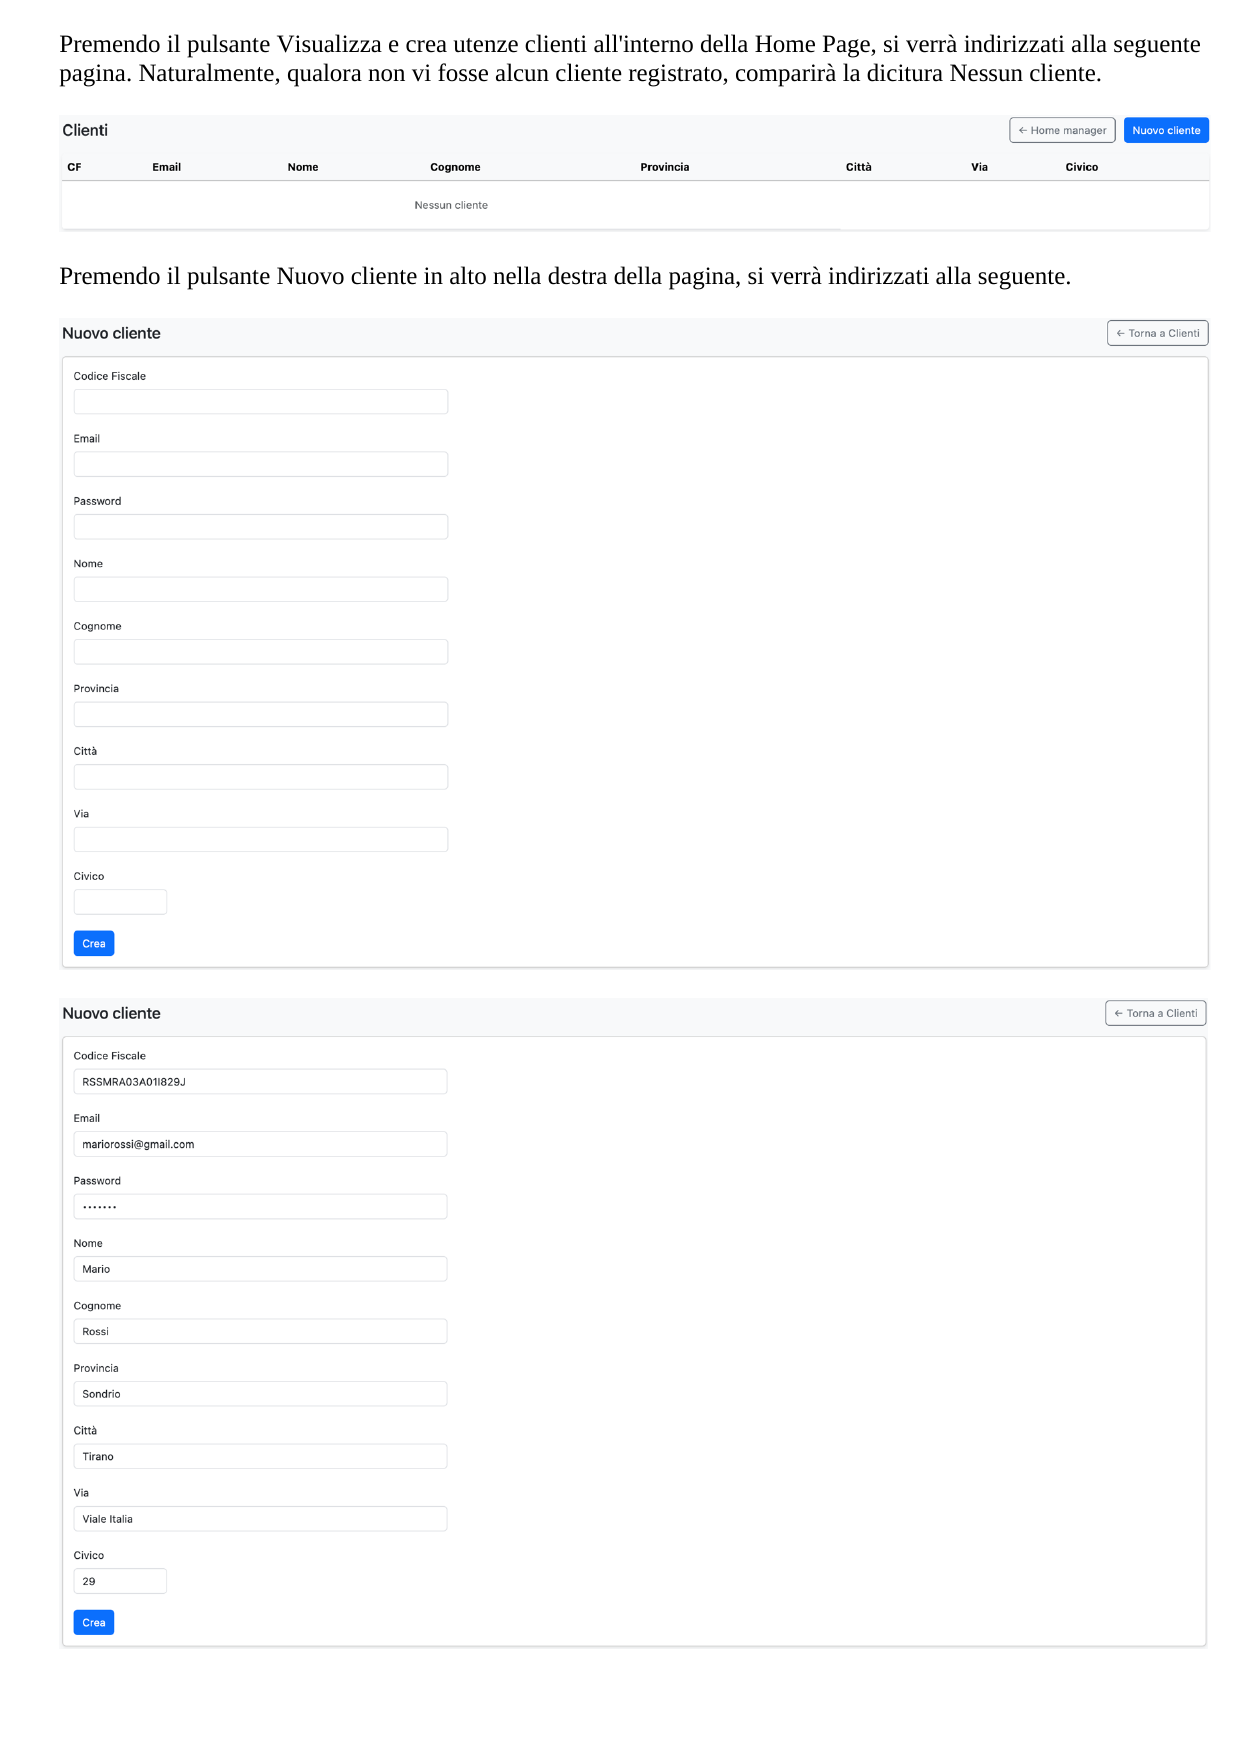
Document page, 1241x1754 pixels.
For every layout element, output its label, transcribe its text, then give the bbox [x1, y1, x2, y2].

picture [59, 998, 1208, 1649]
text Premendo il pulsante Visualizza e crea utenze clienti all'interno della Home Page, si verrà indirizzati alla seguente pagina. Naturalmente, qualora non vi fosse alcun cliente registrato, comparirà la dicitura Nessun cliente. [59, 29, 1211, 87]
text Premendo il pulsante Nuovo cliente in alto nella destra della pagina, si verrà indirizzati alla seguente. [59, 261, 1211, 289]
picture [59, 115, 1211, 232]
picture [59, 318, 1211, 970]
